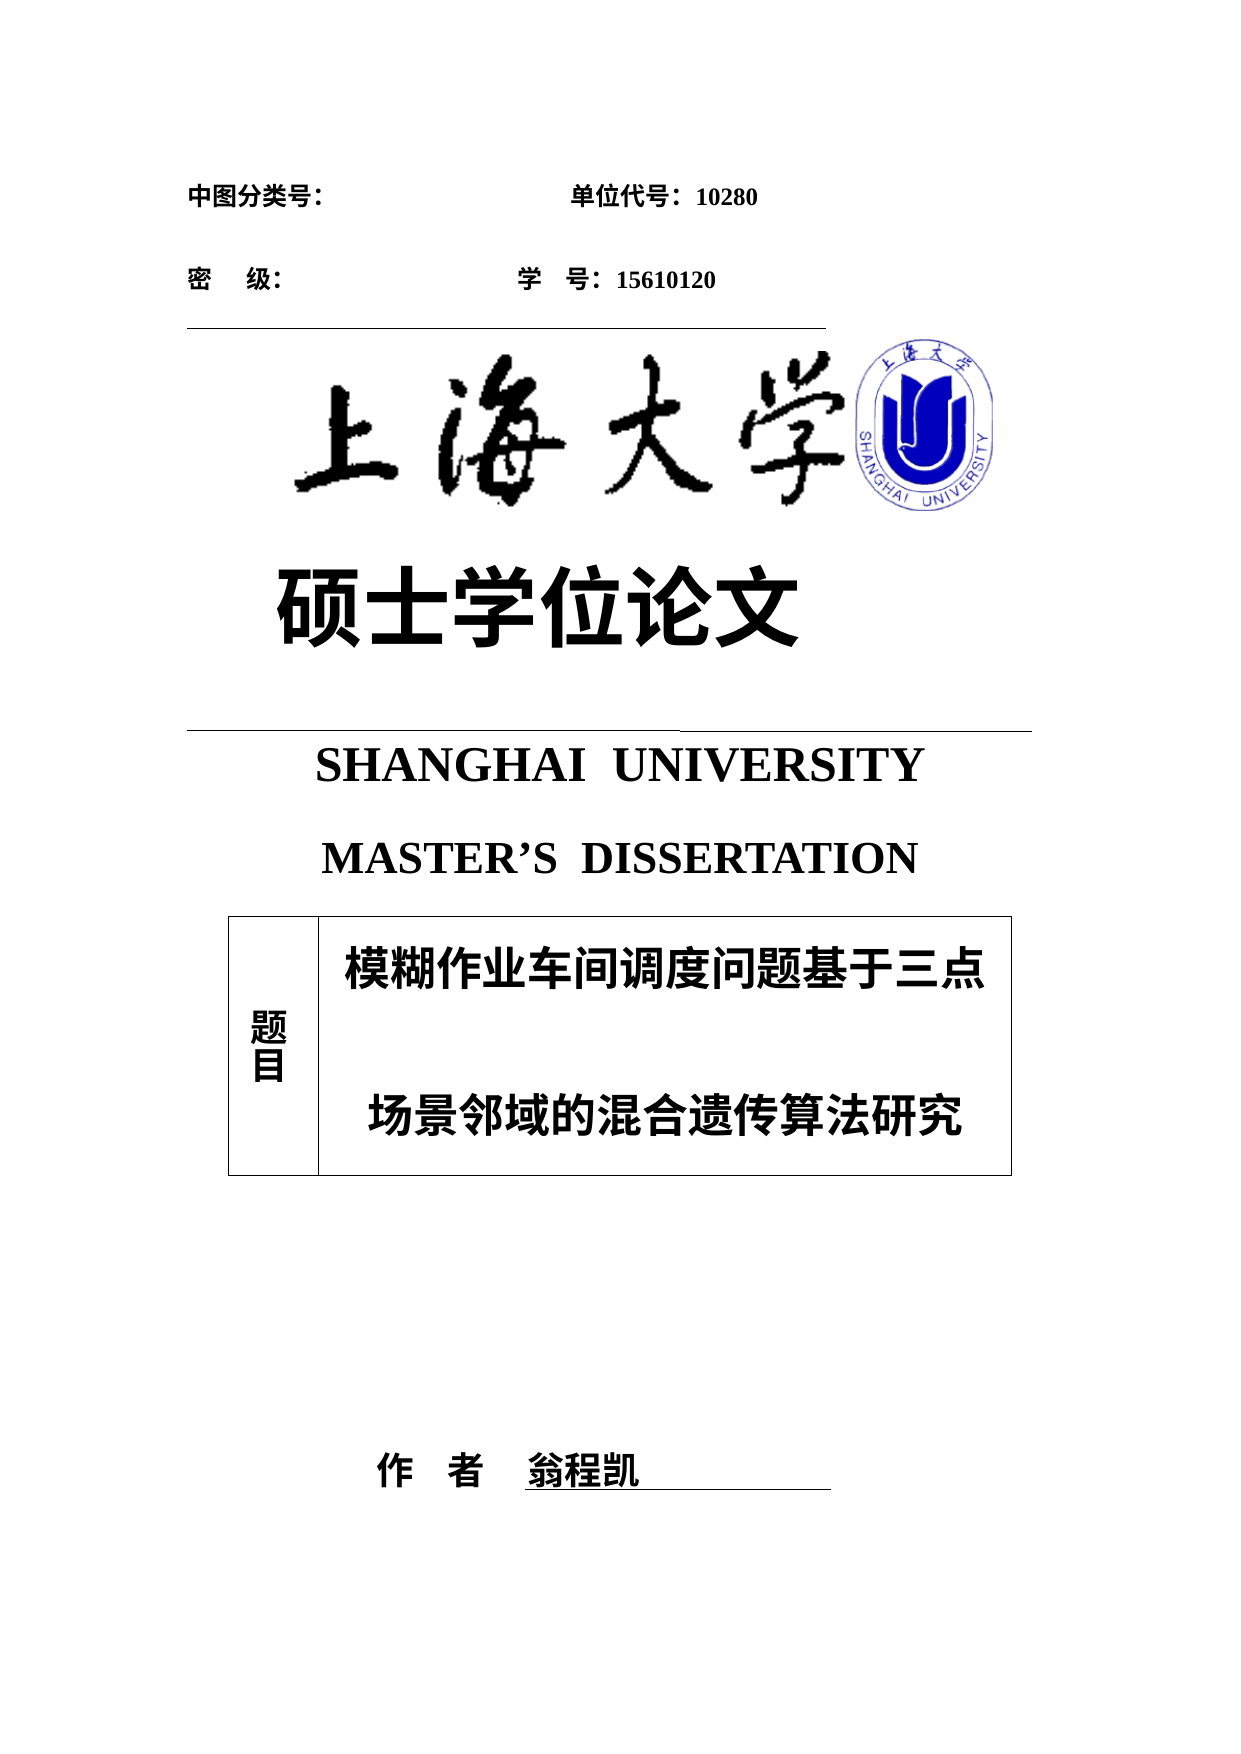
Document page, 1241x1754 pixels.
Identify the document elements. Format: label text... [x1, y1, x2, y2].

text SHANGHAI UNIVERSITY [187, 731, 1053, 796]
picture [285, 338, 997, 513]
table_header 题目 [229, 917, 318, 1175]
text 作 者 翁程凯 [187, 1436, 1053, 1501]
table_header 模糊作业车间调度问题基于三点场景邻域的混合遗传算法研究 [319, 917, 1011, 1175]
text 中图分类号： 单位代号：10280 [187, 162, 1053, 227]
text 硕士学位论文 [187, 538, 1053, 668]
text 密 级： 学 号：15610120 [187, 245, 1053, 310]
text MASTER’S DISSERTATION [187, 825, 1053, 890]
